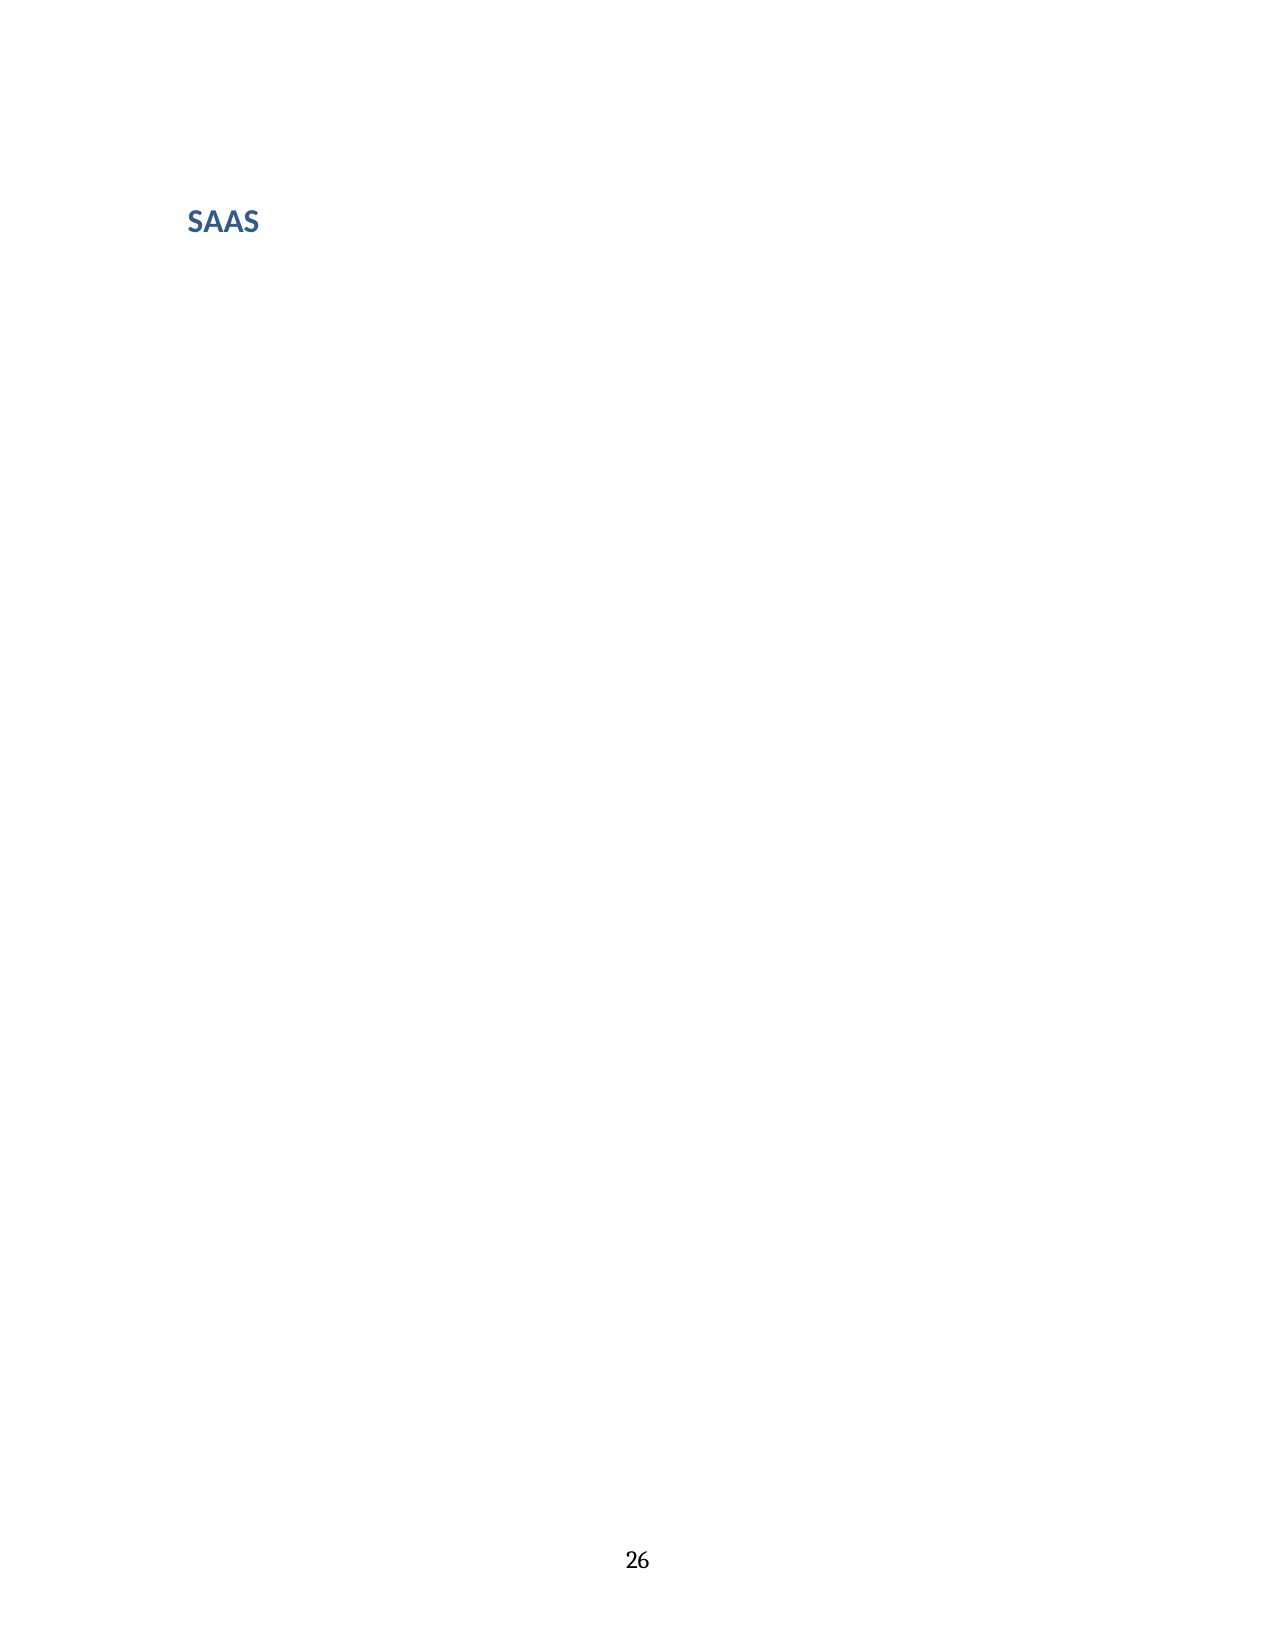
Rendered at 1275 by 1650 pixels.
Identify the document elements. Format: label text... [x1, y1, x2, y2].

subtitle SAAS [187, 200, 1087, 241]
